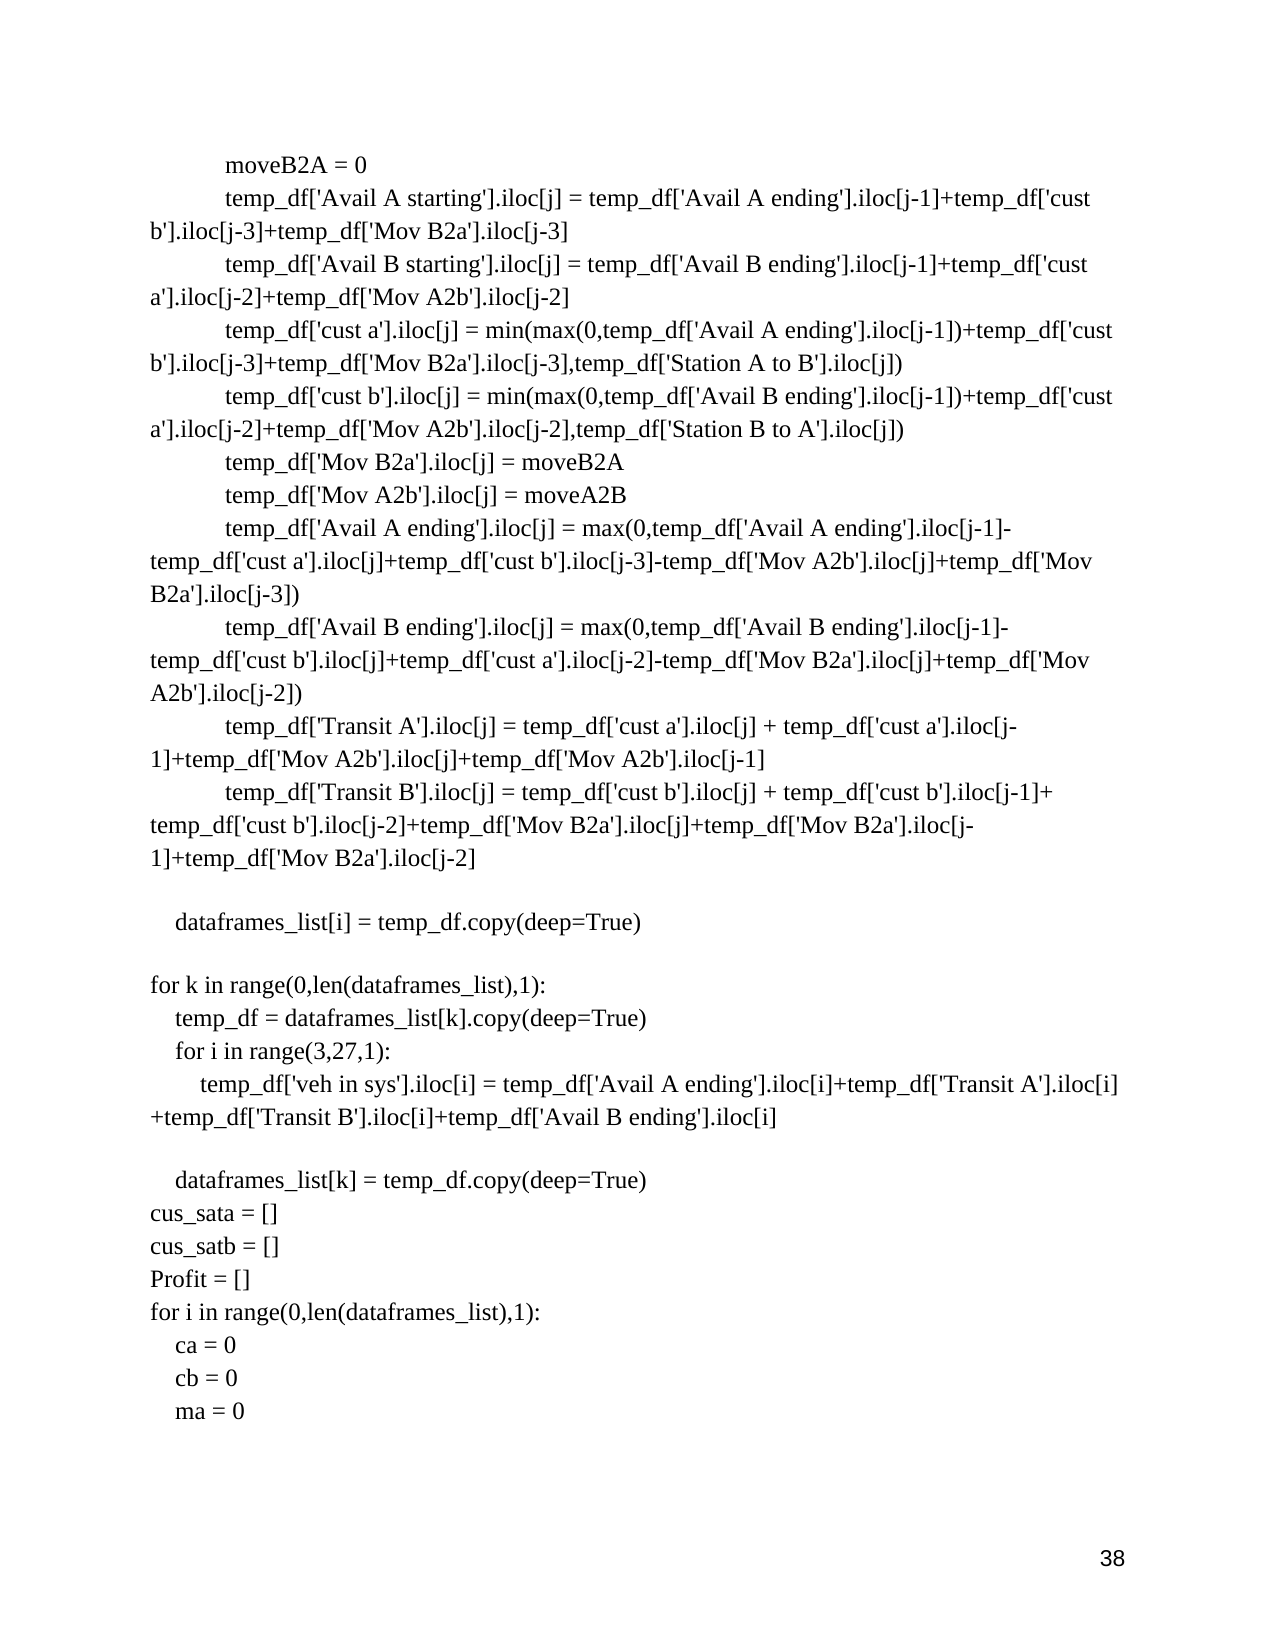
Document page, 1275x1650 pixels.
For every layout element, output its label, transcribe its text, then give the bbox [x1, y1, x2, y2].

text moveB2A = 0 [150, 150, 1125, 179]
text dataframes_list[i] = temp_df.copy(deep=True) [150, 907, 1125, 935]
text cb = 0 [150, 1363, 1125, 1392]
text ma = 0 [150, 1396, 1125, 1425]
text temp_df['Avail A ending'].iloc[j] = max(0,temp_df['Avail A ending'].iloc[j-1]-temp_df['cust a'].iloc[j]+temp_df['cust b'].iloc[j-3]-temp_df['Mov A2b'].iloc[j]+temp_df['Mov B2a'].iloc[j-3]) [150, 513, 1125, 608]
text temp_df['Mov A2b'].iloc[j] = moveA2B [150, 480, 1125, 509]
text ca = 0 [150, 1330, 1125, 1359]
text temp_df['Transit A'].iloc[j] = temp_df['cust a'].iloc[j] + temp_df['cust a'].iloc[j-1]+temp_df['Mov A2b'].iloc[j]+temp_df['Mov A2b'].iloc[j-1] [150, 711, 1125, 773]
text temp_df['cust a'].iloc[j] = min(max(0,temp_df['Avail A ending'].iloc[j-1])+temp_df['cust b'].iloc[j-3]+temp_df['Mov B2a'].iloc[j-3],temp_df['Station A to B'].iloc[j]) [150, 315, 1125, 377]
text for i in range(0,len(dataframes_list),1): [150, 1297, 1125, 1326]
text temp_df['Avail B starting'].iloc[j] = temp_df['Avail B ending'].iloc[j-1]+temp_df['cust a'].iloc[j-2]+temp_df['Mov A2b'].iloc[j-2] [150, 249, 1125, 311]
text temp_df['Avail B ending'].iloc[j] = max(0,temp_df['Avail B ending'].iloc[j-1]-temp_df['cust b'].iloc[j]+temp_df['cust a'].iloc[j-2]-temp_df['Mov B2a'].iloc[j]+temp_df['Mov A2b'].iloc[j-2]) [150, 612, 1125, 707]
text dataframes_list[k] = temp_df.copy(deep=True) [150, 1165, 1125, 1194]
text temp_df = dataframes_list[k].copy(deep=True) [150, 1003, 1125, 1032]
text temp_df['Mov B2a'].iloc[j] = moveB2A [150, 447, 1125, 476]
text temp_df['Avail A starting'].iloc[j] = temp_df['Avail A ending'].iloc[j-1]+temp_df['cust b'].iloc[j-3]+temp_df['Mov B2a'].iloc[j-3] [150, 183, 1125, 245]
text temp_df['veh in sys'].iloc[i] = temp_df['Avail A ending'].iloc[i]+temp_df['Transit A'].iloc[i]+temp_df['Transit B'].iloc[i]+temp_df['Avail B ending'].iloc[i] [150, 1069, 1125, 1131]
text temp_df['Transit B'].iloc[j] = temp_df['cust b'].iloc[j] + temp_df['cust b'].iloc[j-1]+ temp_df['cust b'].iloc[j-2]+temp_df['Mov B2a'].iloc[j]+temp_df['Mov B2a'].iloc[j-1]+temp_df['Mov B2a'].iloc[j-2] [150, 777, 1125, 872]
text temp_df['cust b'].iloc[j] = min(max(0,temp_df['Avail B ending'].iloc[j-1])+temp_df['cust a'].iloc[j-2]+temp_df['Mov A2b'].iloc[j-2],temp_df['Station B to A'].iloc[j]) [150, 381, 1125, 443]
text for i in range(3,27,1): [150, 1036, 1125, 1065]
text cus_satb = [] [150, 1231, 1125, 1260]
text Profit = [] [150, 1264, 1125, 1293]
text for k in range(0,len(dataframes_list),1): [150, 970, 1125, 999]
text cus_sata = [] [150, 1198, 1125, 1227]
